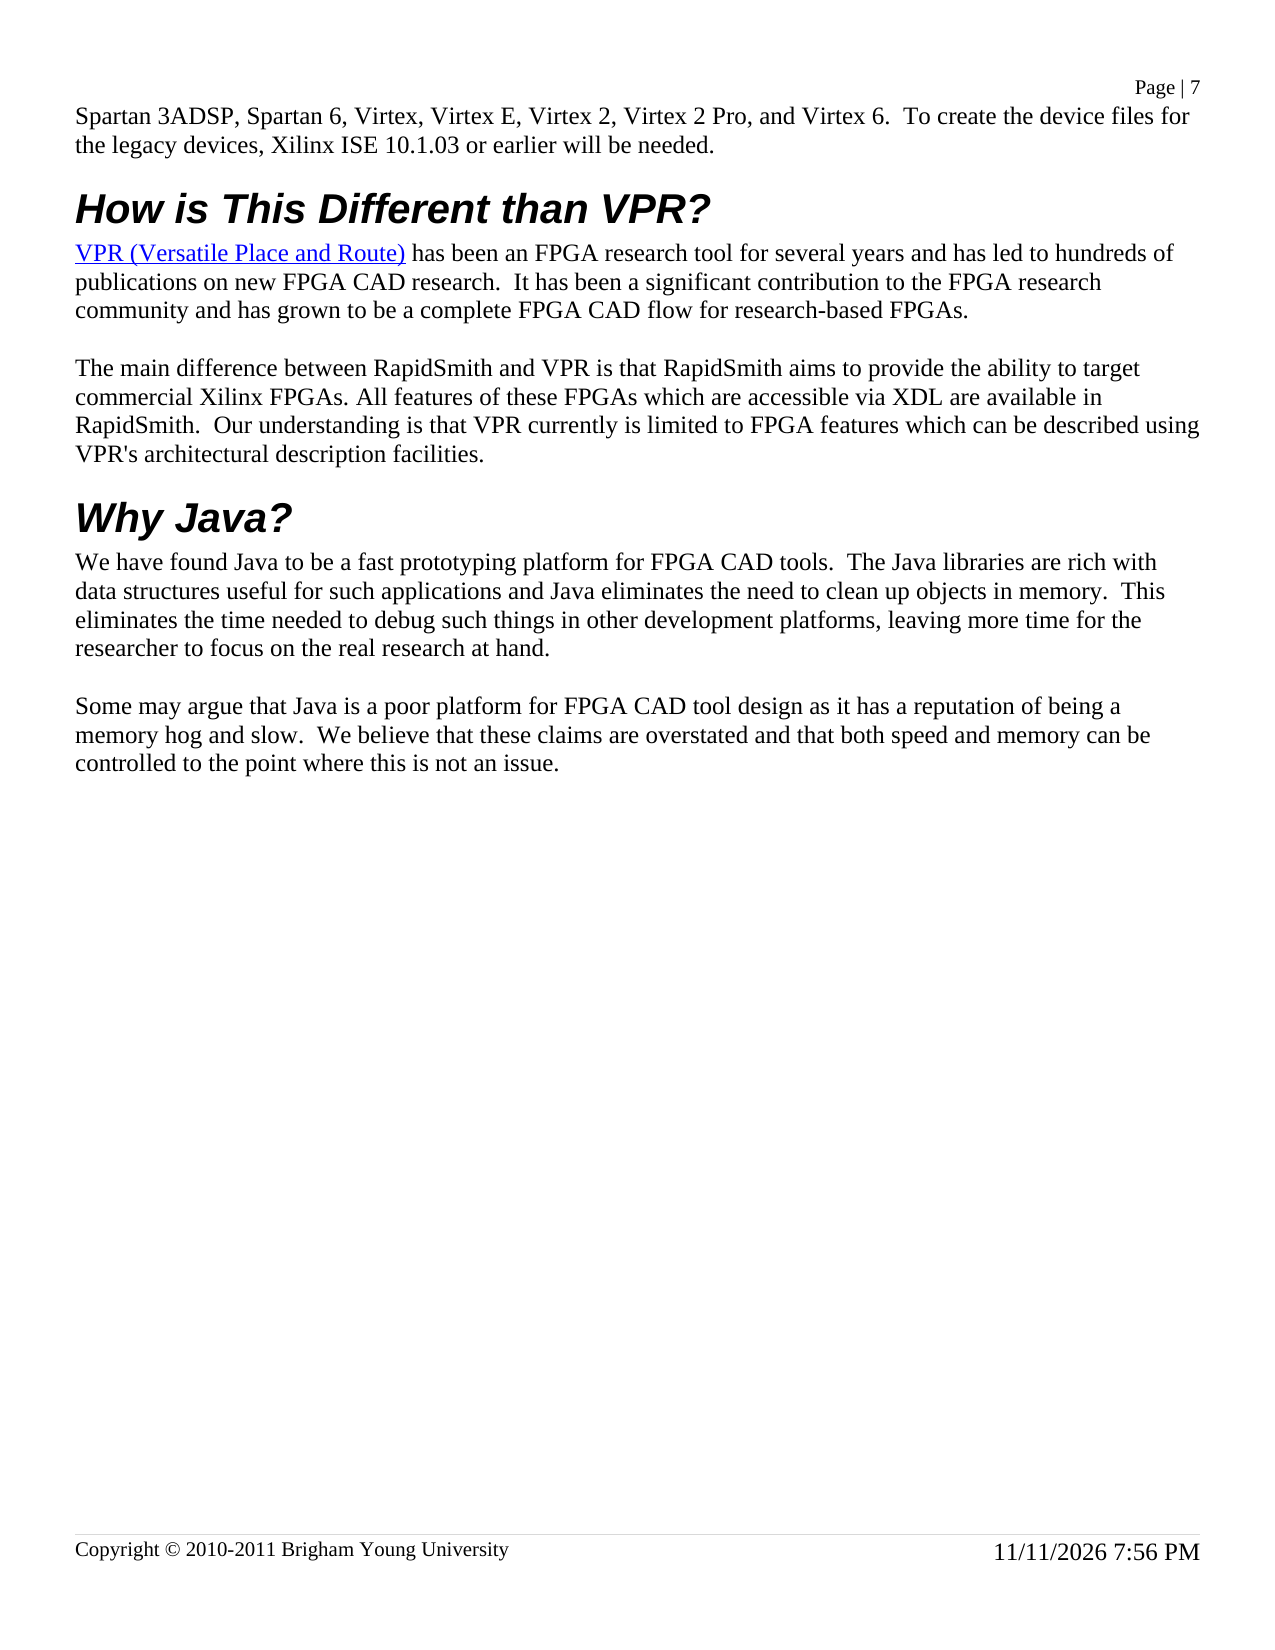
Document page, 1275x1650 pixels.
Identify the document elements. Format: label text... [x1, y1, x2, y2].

text Some may argue that Java is a poor platform for FPGA CAD tool design as it has a reputation of being a memory hog and slow. We believe that these claims are overstated and that both speed and memory can be controlled to the point where this is not an issue. [75, 691, 1200, 777]
subtitle How is This Different than VPR? [75, 184, 1200, 232]
subtitle Why Java? [75, 493, 1200, 541]
text The main difference between RapidSmith and VPR is that RapidSmith aims to provide the ability to target commercial Xilinx FPGAs. All features of these FPGAs which are accessible via XDL are available in RapidSmith. Our understanding is that VPR currently is limited to FPGA features which can be described using VPR's architectural description facilities. [75, 353, 1200, 468]
text We have found Java to be a fast prototyping platform for FPGA CAD tools. The Java libraries are rich with data structures useful for such applications and Java eliminates the need to clean up objects in memory. This eliminates the time needed to debug such things in other development platforms, leaving more time for the researcher to focus on the real research at hand. [75, 547, 1200, 662]
text VPR (Versatile Place and Route) has been an FPGA research tool for several years and has led to hundreds of publications on new FPGA CAD research. It has been a significant contribution to the FPGA research community and has grown to be a complete FPGA CAD flow for research-based FPGAs. [75, 238, 1200, 324]
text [75, 101, 1200, 159]
